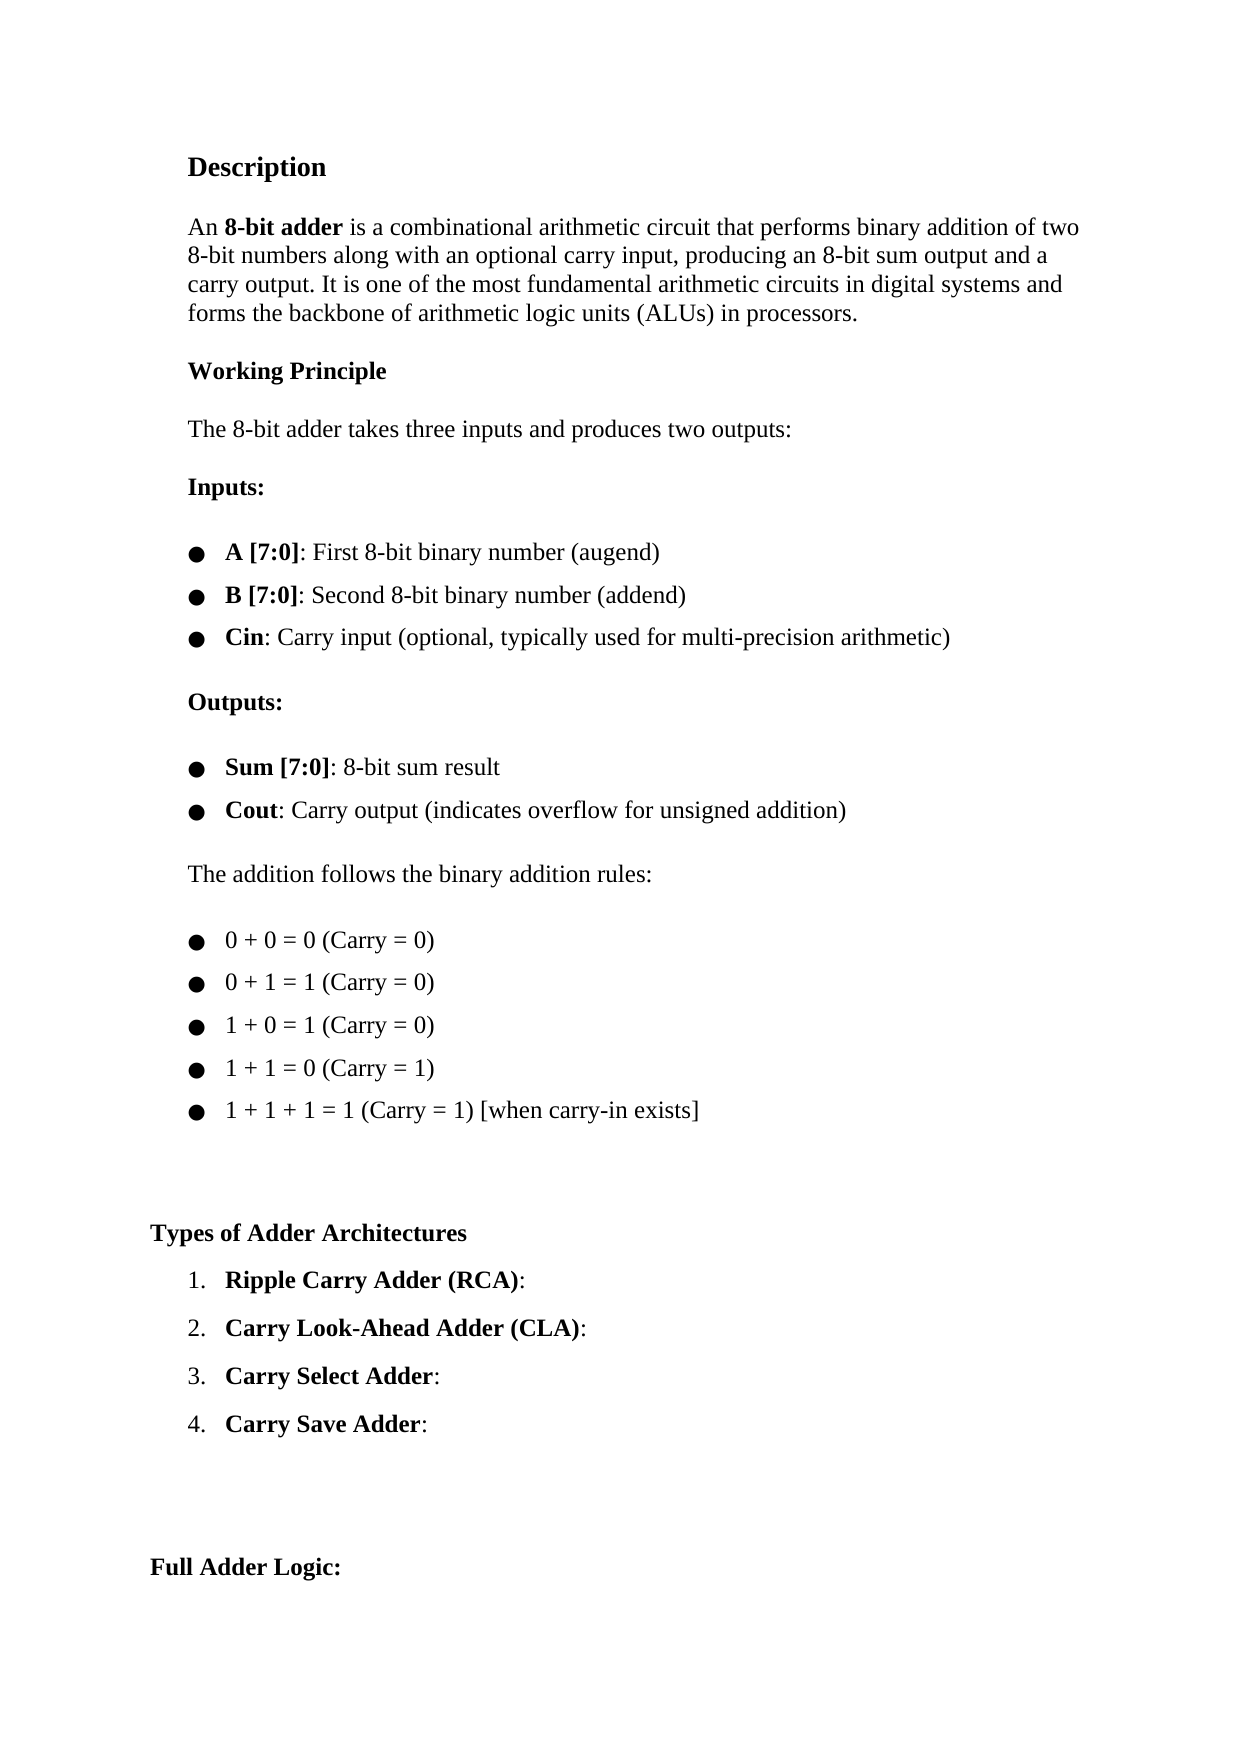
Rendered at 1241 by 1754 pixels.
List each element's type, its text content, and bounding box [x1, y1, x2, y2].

text Working Principle [187, 356, 1090, 384]
list 1 + 1 + 1 = 1 (Carry = 1) [when carry-in exists] [187, 1088, 1090, 1131]
list 1 + 0 = 1 (Carry = 0) [187, 1003, 1090, 1045]
list A [7:0]: First 8-bit binary number (augend) [187, 529, 1090, 572]
text Inputs: [187, 472, 1090, 500]
text The addition follows the binary addition rules: [187, 859, 1090, 888]
list 1 + 1 = 0 (Carry = 1) [187, 1045, 1090, 1088]
text Full Adder Logic: [150, 1552, 1090, 1581]
list Ripple Carry Adder (RCA): [187, 1266, 1090, 1294]
list 0 + 1 = 1 (Carry = 0) [187, 960, 1090, 1003]
list Sum [7:0]: 8-bit sum result [187, 745, 1090, 787]
text The 8-bit adder takes three inputs and produces two outputs: [187, 414, 1090, 442]
text An 8-bit adder is a combinational arithmetic circuit that performs binary addition of two 8-bit numbers along with an optional carry input, producing an 8-bit sum output and a carry output. It is one of the most fundamental arithmetic circuits in digital systems and forms the backbone of arithmetic logic units (ALUs) in processors. [187, 212, 1090, 327]
list 0 + 0 = 0 (Carry = 0) [187, 917, 1090, 960]
list Carry Save Adder: [187, 1409, 1090, 1437]
list Cin: Carry input (optional, typically used for multi-precision arithmetic) [187, 615, 1090, 658]
list Carry Select Adder: [187, 1361, 1090, 1390]
list B [7:0]: Second 8-bit binary number (addend) [187, 572, 1090, 615]
list Cout: Carry output (indicates overflow for unsigned addition) [187, 787, 1090, 830]
list Carry Look-Ahead Adder (CLA): [187, 1313, 1090, 1342]
text Description [187, 150, 1090, 182]
text Outputs: [187, 687, 1090, 716]
text Types of Adder Architectures [150, 1218, 1090, 1247]
